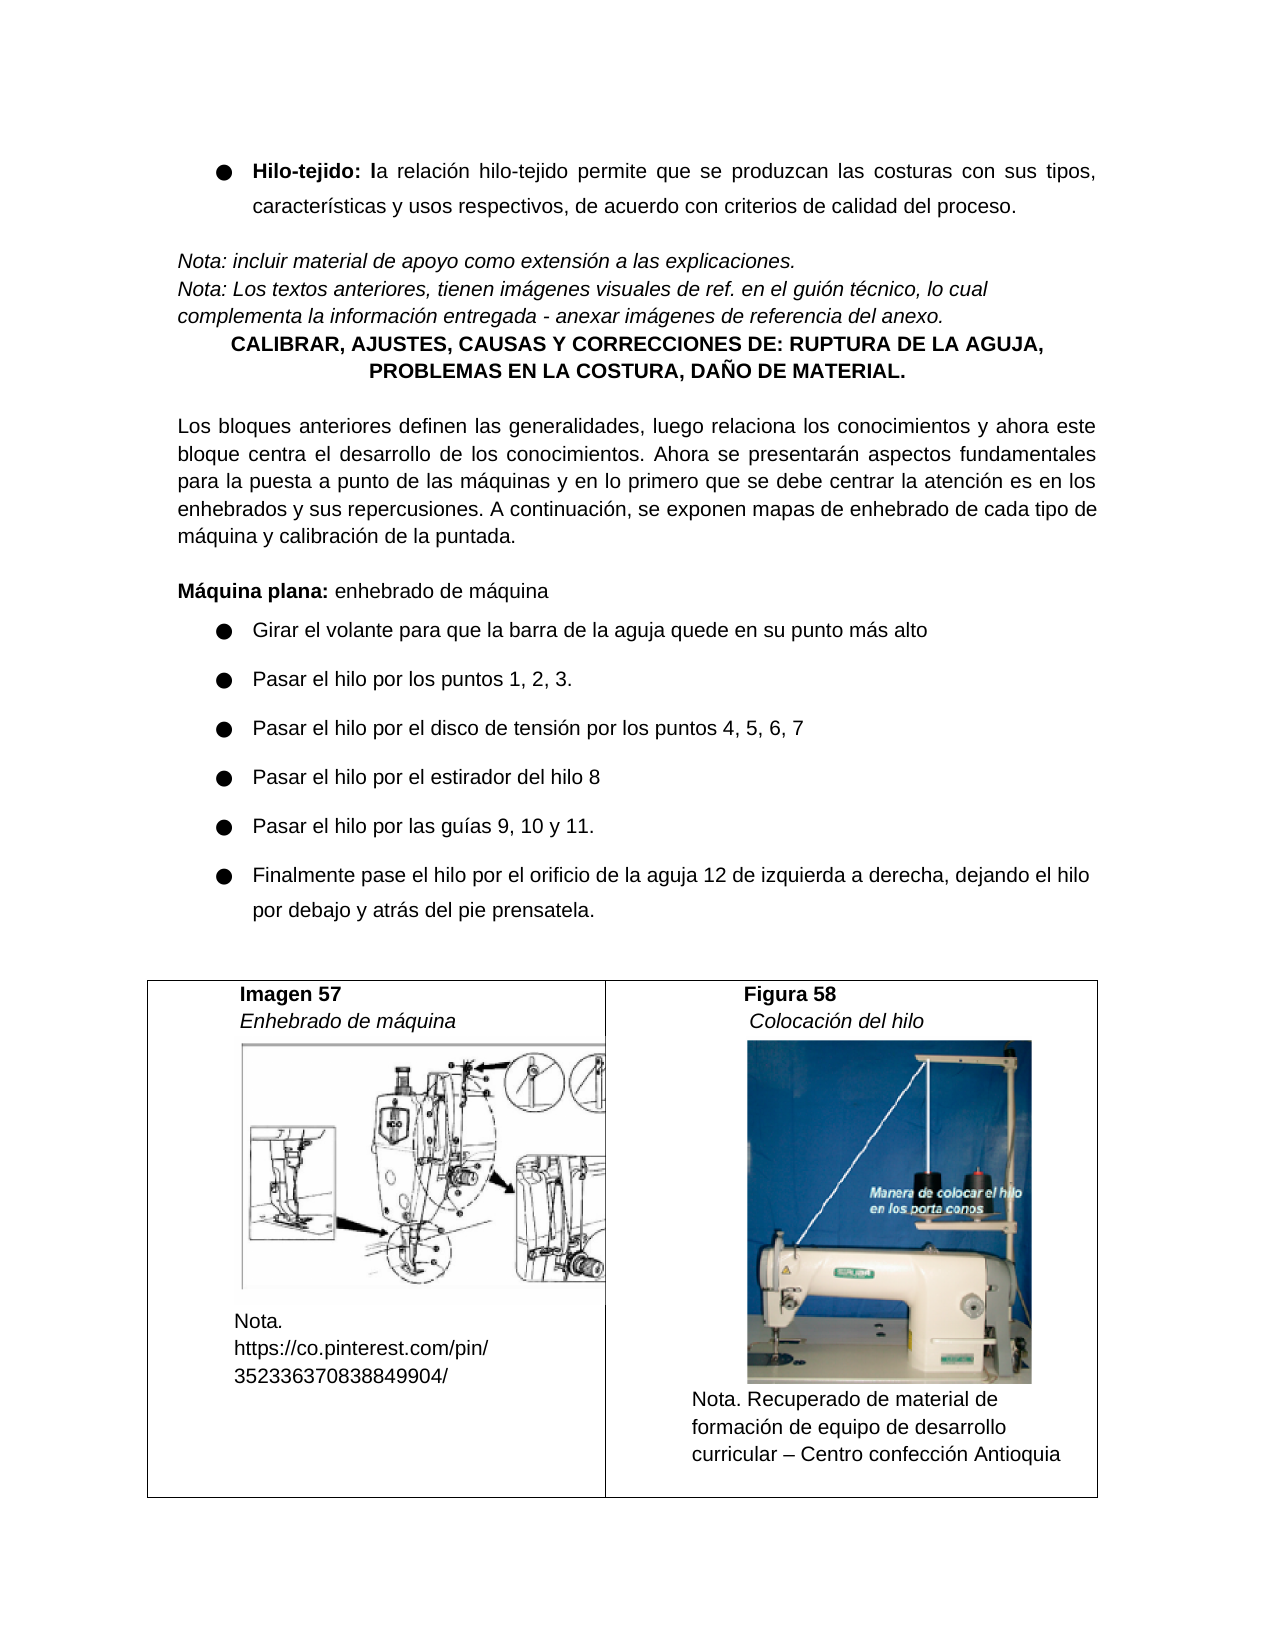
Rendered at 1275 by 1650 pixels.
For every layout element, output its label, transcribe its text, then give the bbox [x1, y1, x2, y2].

text Los bloques anteriores definen las generalidades, luego relaciona los conocimientos y ahora este bloque centra el desarrollo de los conocimientos. Ahora se presentarán aspectos fundamentales para la puesta a punto de las máquinas y en lo primero que se debe centrar la atención es en los enhebrados y sus repercusiones. A continuación, se exponen mapas de enhebrado de cada tipo de máquina y calibración de la puntada. [177, 414, 1098, 548]
picture [746, 1036, 1032, 1384]
list Finalmente pase el hilo por el orificio de la aguja 12 de izquierda a derecha, dejando el hilo por debajo y atrás del pie prensatela. [215, 852, 1098, 922]
text CALIBRAR, AJUSTES, CAUSAS Y CORRECCIONES DE: RUPTURA DE LA AGUJA, PROBLEMAS EN LA COSTURA, DAÑO DE MATERIAL. [177, 331, 1098, 383]
list Hilo-tejido: la relación hilo-tejido permite que se produzcan las costuras con sus tipos, características y usos respectivos, de acuerdo con criterios de calidad del proceso. [215, 148, 1098, 218]
table_header Imagen 57 Enhebrado de máquina Nota. https://co.pinterest.com/pin/352336370838849904/ [148, 981, 605, 1497]
list Pasar el hilo por las guías 9, 10 y 11. [215, 803, 1098, 845]
picture [233, 1036, 606, 1305]
list Pasar el hilo por el disco de tensión por los puntos 4, 5, 6, 7 [215, 704, 1098, 747]
list Girar el volante para que la barra de la aguja quede en su punto más alto [215, 606, 1098, 649]
list Pasar el hilo por el estirador del hilo 8 [215, 753, 1098, 796]
text Máquina plana: enhebrado de máquina [177, 579, 1098, 603]
text Nota: Los textos anteriores, tienen imágenes visuales de ref. en el guión técnico, lo cual complementa la información entregada - anexar imágenes de referencia del anexo. [177, 276, 1098, 328]
text Nota: incluir material de apoyo como extensión a las explicaciones. [177, 249, 1098, 273]
list Pasar el hilo por los puntos 1, 2, 3. [215, 655, 1098, 698]
table_header Figura 58 Colocación del hilo Nota. Recuperado de material de formación de equipo de desarrollo curricular – Centro confección Antioquia [606, 981, 1097, 1497]
